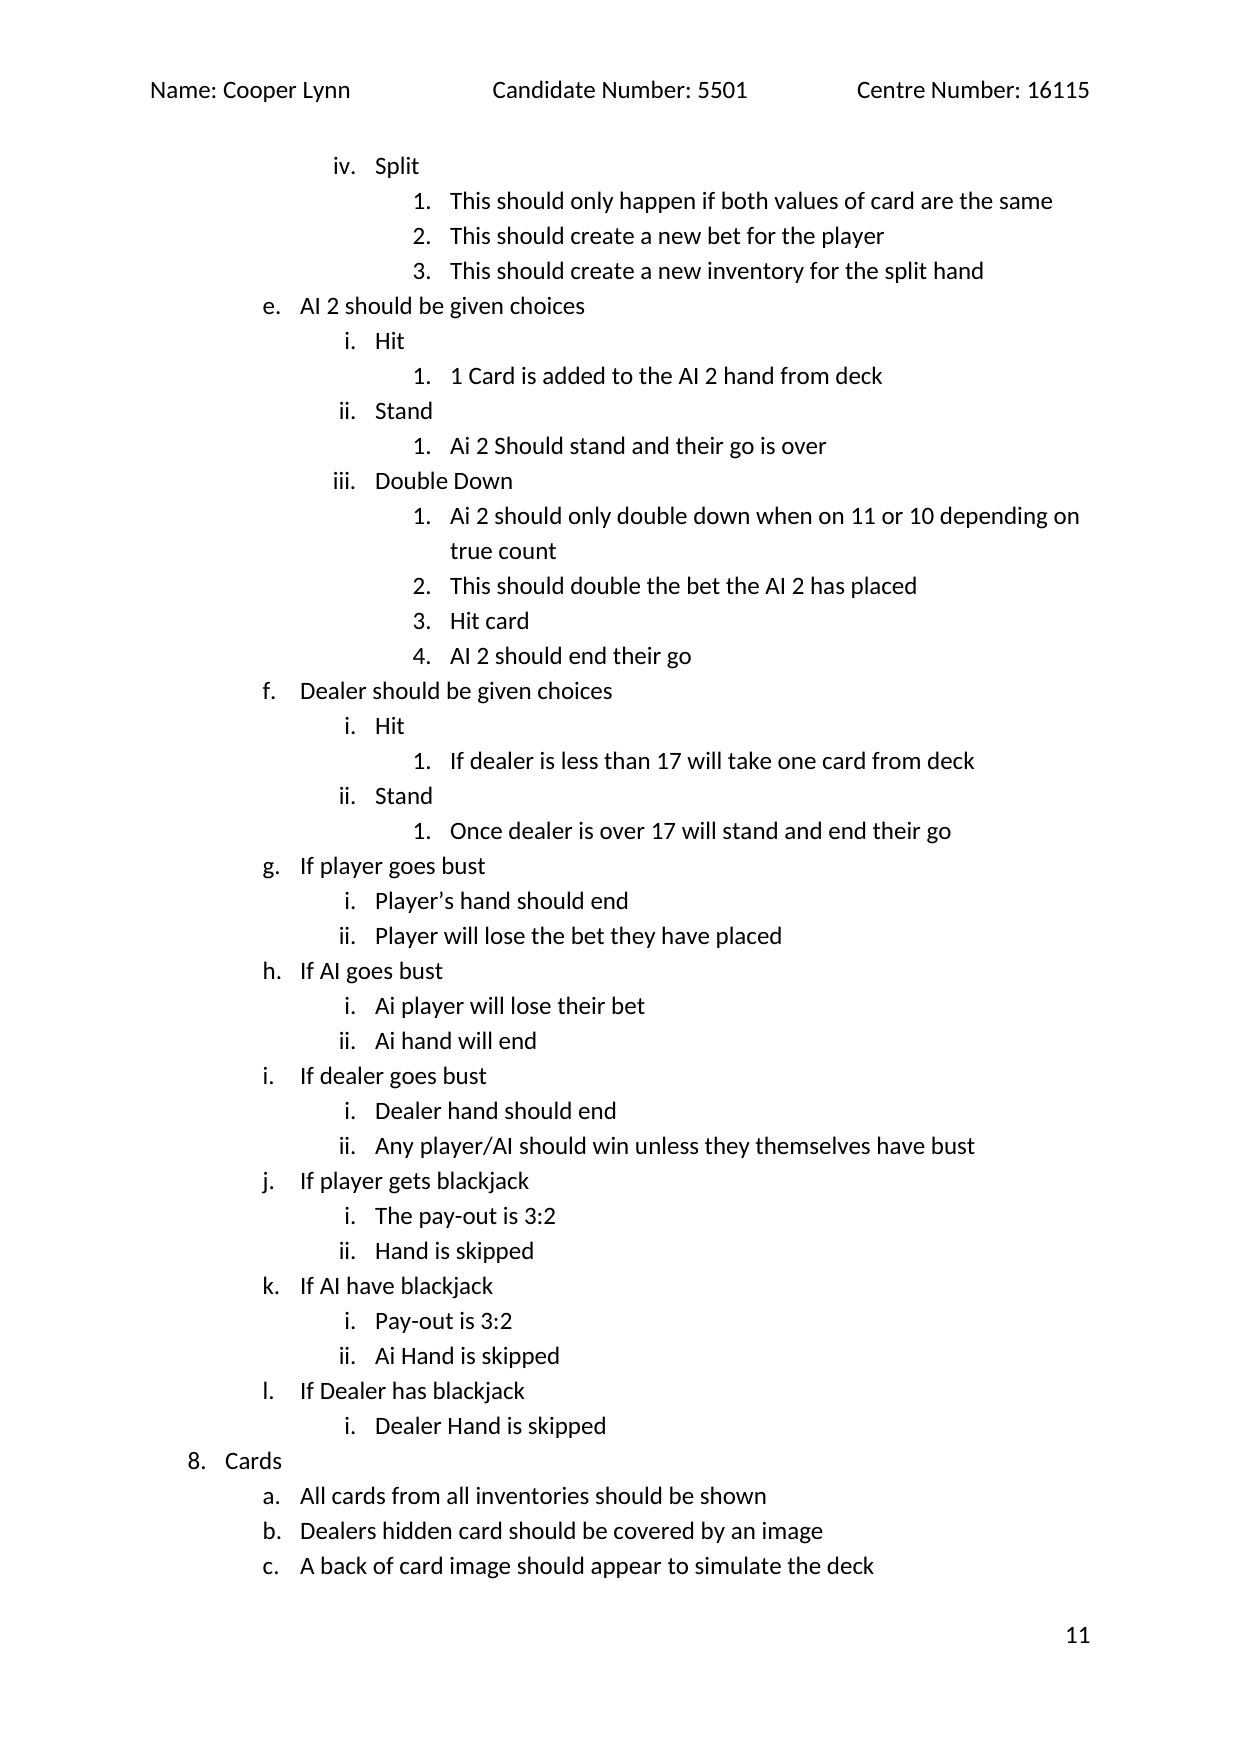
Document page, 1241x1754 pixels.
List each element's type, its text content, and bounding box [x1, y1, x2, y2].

list This should create a new bet for the player [412, 220, 1090, 251]
list Ai Hand is skipped [356, 1340, 1090, 1371]
list Ai 2 Should stand and their go is over [412, 430, 1090, 461]
list Cards [187, 1445, 1090, 1476]
list This should double the bet the AI 2 has placed [412, 570, 1090, 601]
list AI 2 should be given choices [262, 290, 1090, 321]
list A back of card image should appear to simulate the deck [262, 1550, 1090, 1581]
list Ai hand will end [356, 1025, 1090, 1056]
list The pay-out is 3:2 [356, 1200, 1090, 1231]
list Hit [356, 325, 1090, 356]
list Player will lose the bet they have placed [356, 920, 1090, 951]
list Stand [356, 780, 1090, 811]
list Dealer should be given choices [262, 675, 1090, 706]
list Ai 2 should only double down when on 11 or 10 depending on true count [412, 500, 1090, 566]
list If Dealer has blackjack [262, 1375, 1090, 1406]
list 1 Card is added to the AI 2 hand from deck [412, 360, 1090, 391]
list Hit card [412, 605, 1090, 636]
list Once dealer is over 17 will stand and end their go [412, 815, 1090, 846]
list Pay-out is 3:2 [356, 1305, 1090, 1336]
list Split [356, 150, 1090, 181]
list This should create a new inventory for the split hand [412, 255, 1090, 286]
list All cards from all inventories should be shown [262, 1480, 1090, 1511]
list Ai player will lose their bet [356, 990, 1090, 1021]
list If player goes bust [262, 850, 1090, 881]
list Hit [356, 710, 1090, 741]
list Any player/AI should win unless they themselves have bust [356, 1130, 1090, 1161]
list If player gets blackjack [262, 1165, 1090, 1196]
list Dealers hidden card should be covered by an image [262, 1515, 1090, 1546]
list This should only happen if both values of card are the same [412, 185, 1090, 216]
list Player’s hand should end [356, 885, 1090, 916]
list Dealer hand should end [356, 1095, 1090, 1126]
list Stand [356, 395, 1090, 426]
list Hand is skipped [356, 1235, 1090, 1266]
list Double Down [356, 465, 1090, 496]
list AI 2 should end their go [412, 640, 1090, 671]
list If AI have blackjack [262, 1270, 1090, 1301]
list If AI goes bust [262, 955, 1090, 986]
list Dealer Hand is skipped [356, 1410, 1090, 1441]
list If dealer goes bust [262, 1060, 1090, 1091]
list If dealer is less than 17 will take one card from deck [412, 745, 1090, 776]
